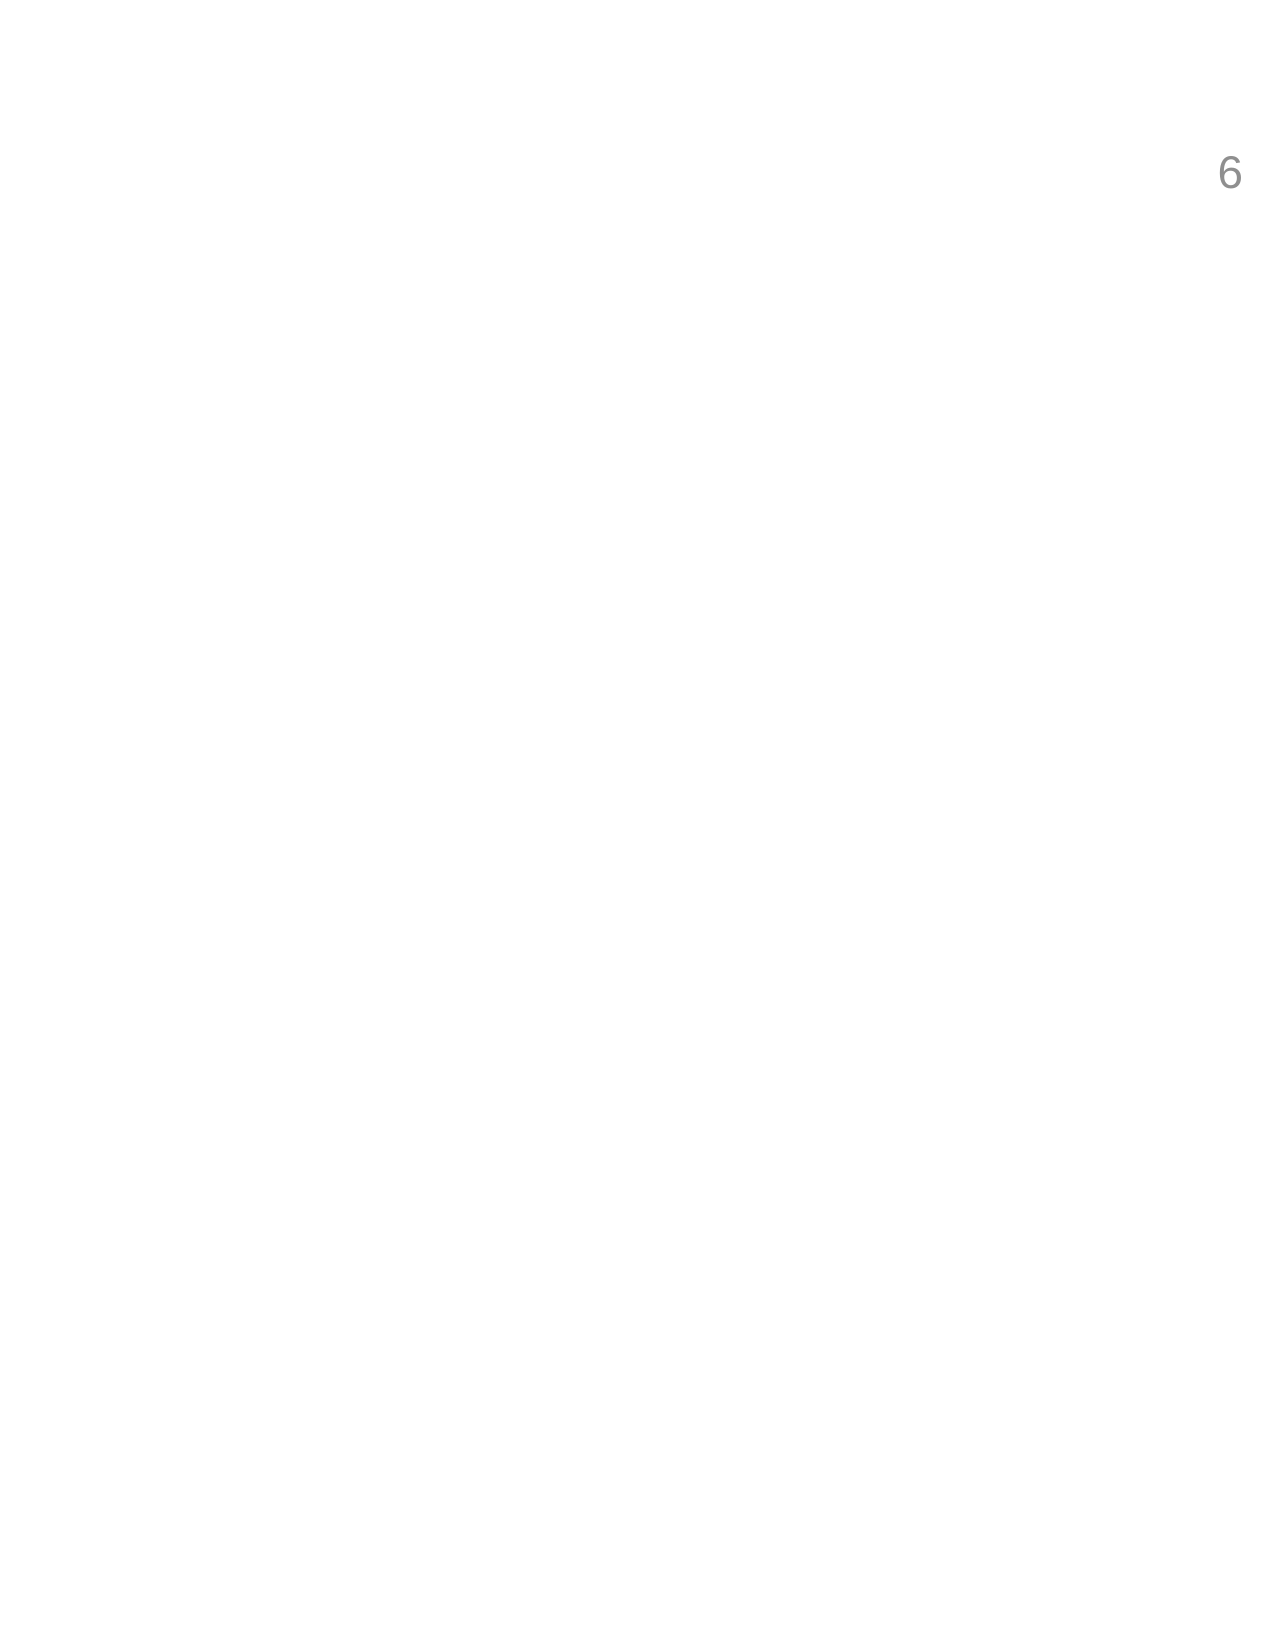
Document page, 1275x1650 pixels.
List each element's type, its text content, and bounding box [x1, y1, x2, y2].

subtitle 6 [0, 146, 1244, 198]
